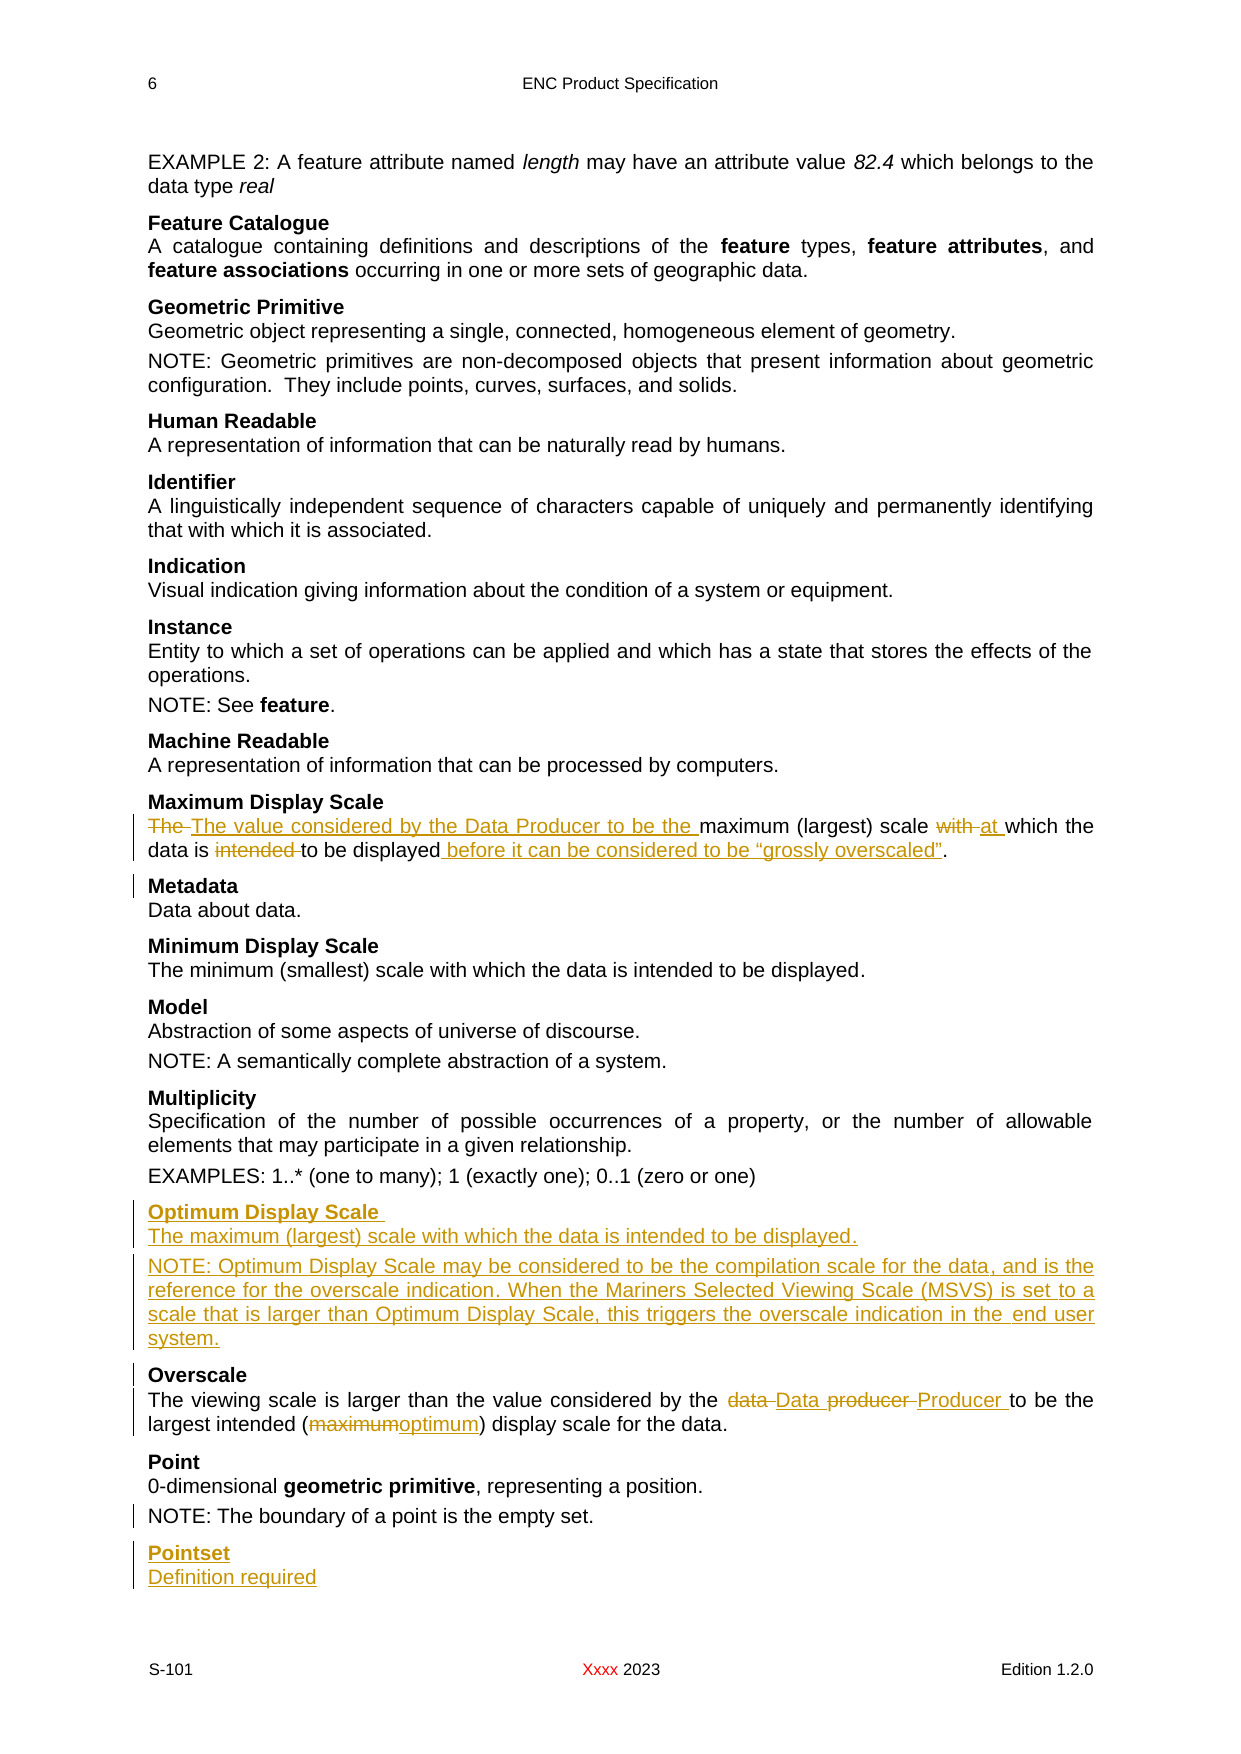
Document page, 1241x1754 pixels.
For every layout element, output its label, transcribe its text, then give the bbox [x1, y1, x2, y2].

text Entity to which a set of operations can be applied and which has a state that stores the effects of the operations. [148, 638, 1094, 686]
text Minimum Display Scale [148, 934, 1094, 958]
text Machine Readable [148, 729, 1094, 753]
text 0-dimensional geometric primitive, representing a position. [148, 1474, 1094, 1498]
text Visual indication giving information about the condition of a system or equipment. [148, 578, 1094, 602]
text Geometric Primitive [148, 295, 1094, 319]
text A representation of information that can be processed by computers. [148, 753, 1094, 777]
text Overscale [148, 1362, 1094, 1386]
text Human Readable [148, 409, 1094, 433]
text NOTE: Geometric primitives are non-decomposed objects that present information about geometric configuration. They include points, curves, surfaces, and solids. [148, 349, 1094, 397]
text Metadata [148, 874, 1094, 898]
text Indication [148, 554, 1094, 578]
text Model [148, 995, 1094, 1019]
text Specification of the number of possible occurrences of a property, or the number of allowable elements that may participate in a given relationship. [148, 1109, 1094, 1157]
text EXAMPLES: 1..* (one to many); 1 (exactly one); 0..1 (zero or one) [148, 1163, 1094, 1187]
text Instance [148, 614, 1094, 638]
text NOTE: The boundary of a point is the empty set. [148, 1504, 1094, 1528]
text Data about data. [148, 898, 1094, 922]
text The minimum (smallest) scale with which the data is intended to be displayed. [148, 958, 1094, 982]
text A linguistically independent sequence of characters capable of uniquely and permanently identifying that with which it is associated. [148, 494, 1094, 542]
text maximum (largest) scale which the data is to be displayed. [148, 813, 1094, 861]
text Point [148, 1450, 1094, 1474]
text NOTE: A semantically complete abstraction of a system. [148, 1049, 1094, 1073]
text Multiplicity [148, 1085, 1094, 1109]
text Maximum Display Scale [148, 789, 1094, 813]
text Identifier [148, 470, 1094, 494]
text The viewing scale is larger than the value considered by the to be the largest intended () display scale for the data. [148, 1388, 1094, 1436]
text Feature Catalogue [148, 210, 1094, 234]
text EXAMPLE 2: A feature attribute named length may have an attribute value 82.4 which belongs to the data type real [148, 150, 1094, 198]
text A catalogue containing definitions and descriptions of the feature types, feature attributes, and feature associations occurring in one or more sets of geographic data. [148, 234, 1094, 282]
text A representation of information that can be naturally read by humans. [148, 433, 1094, 457]
text Abstraction of some aspects of universe of discourse. [148, 1019, 1094, 1043]
text NOTE: See feature. [148, 693, 1094, 717]
text Geometric object representing a single, connected, homogeneous element of geometry. [148, 319, 1094, 343]
